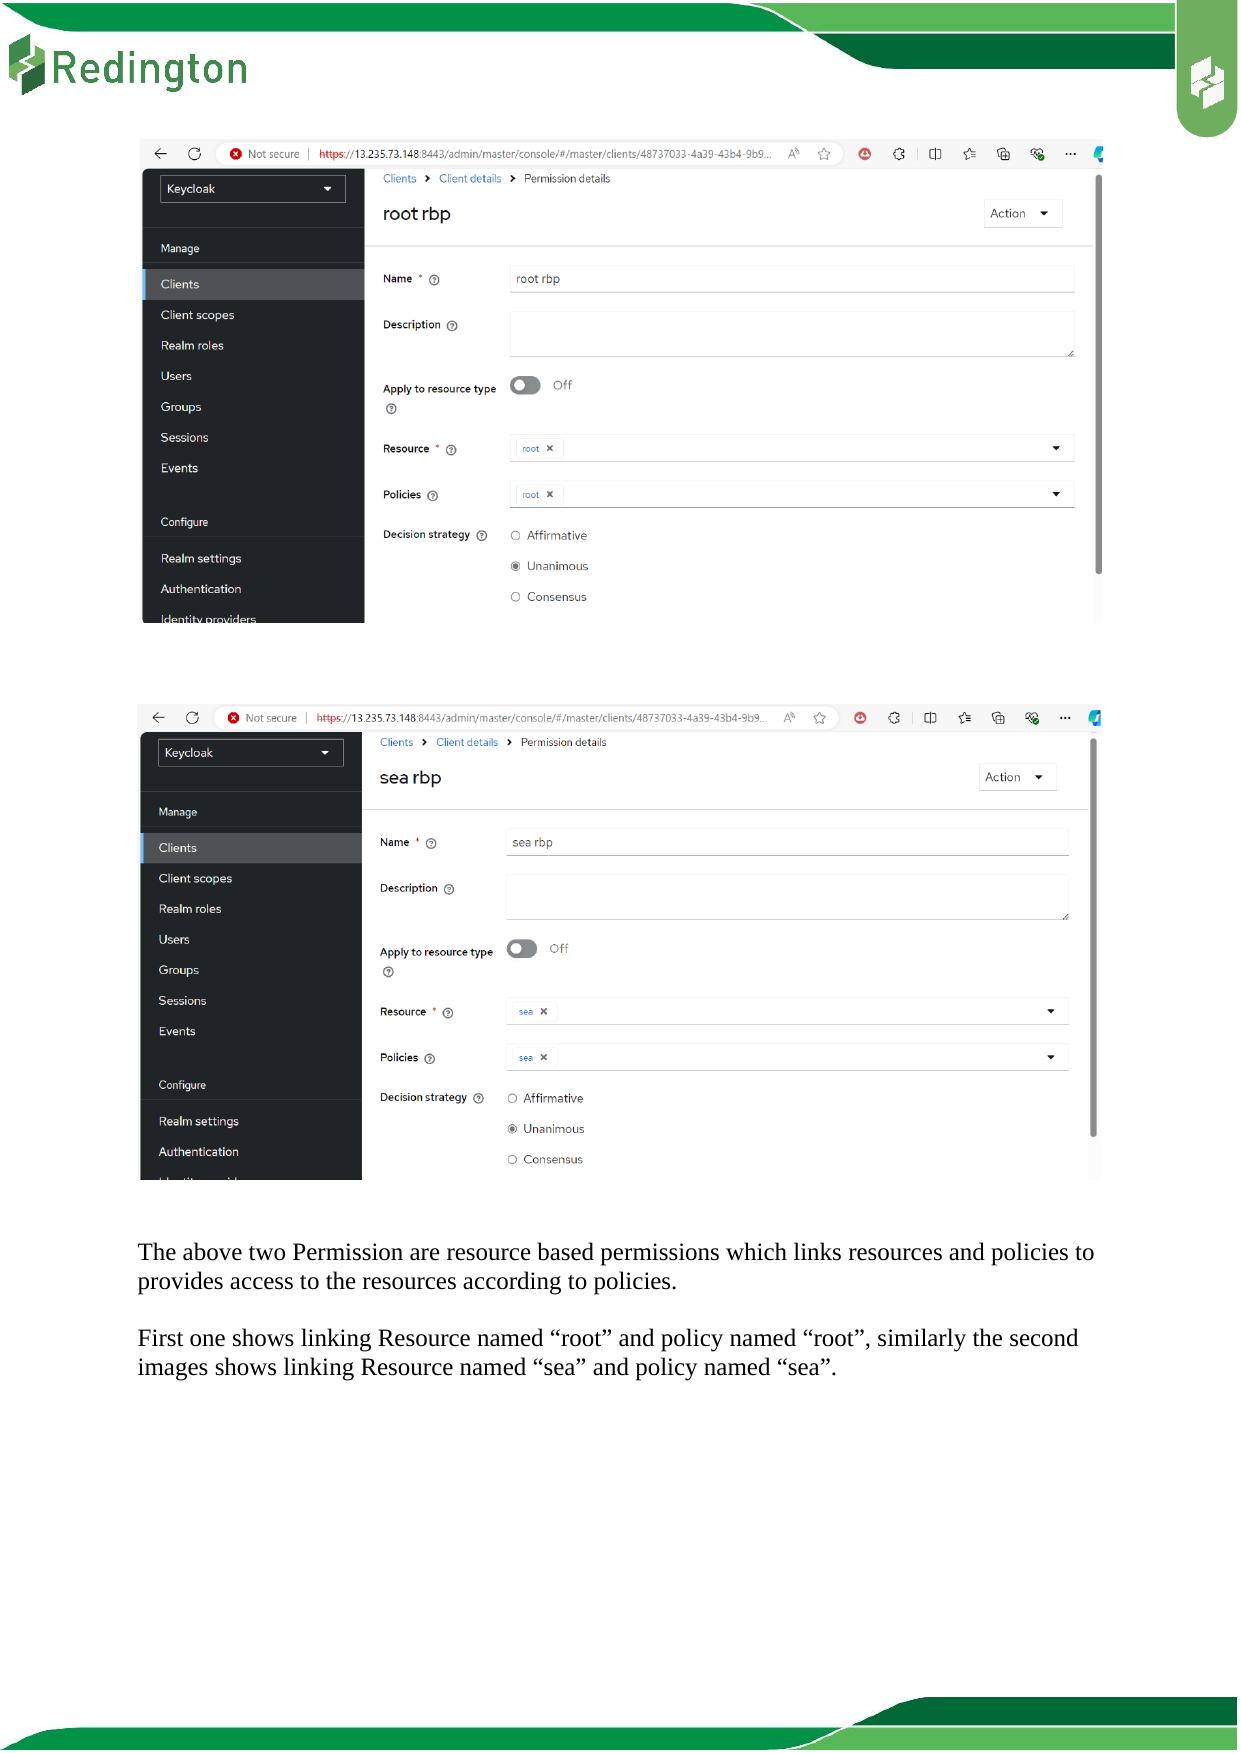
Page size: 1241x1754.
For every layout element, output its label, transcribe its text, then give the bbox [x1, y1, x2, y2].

picture [0, 1697, 1237, 1750]
picture [139, 139, 1104, 623]
text The above two Permission are resource based permissions which links resources and policies to provides access to the resources according to policies. [137, 1237, 1101, 1295]
picture [1191, 55, 1227, 109]
picture [2, 3, 1174, 96]
text First one shows linking Resource named “root” and policy named “root”, similarly the second images shows linking Resource named “sea” and policy named “sea”. [137, 1323, 1101, 1381]
picture [137, 704, 1101, 1180]
